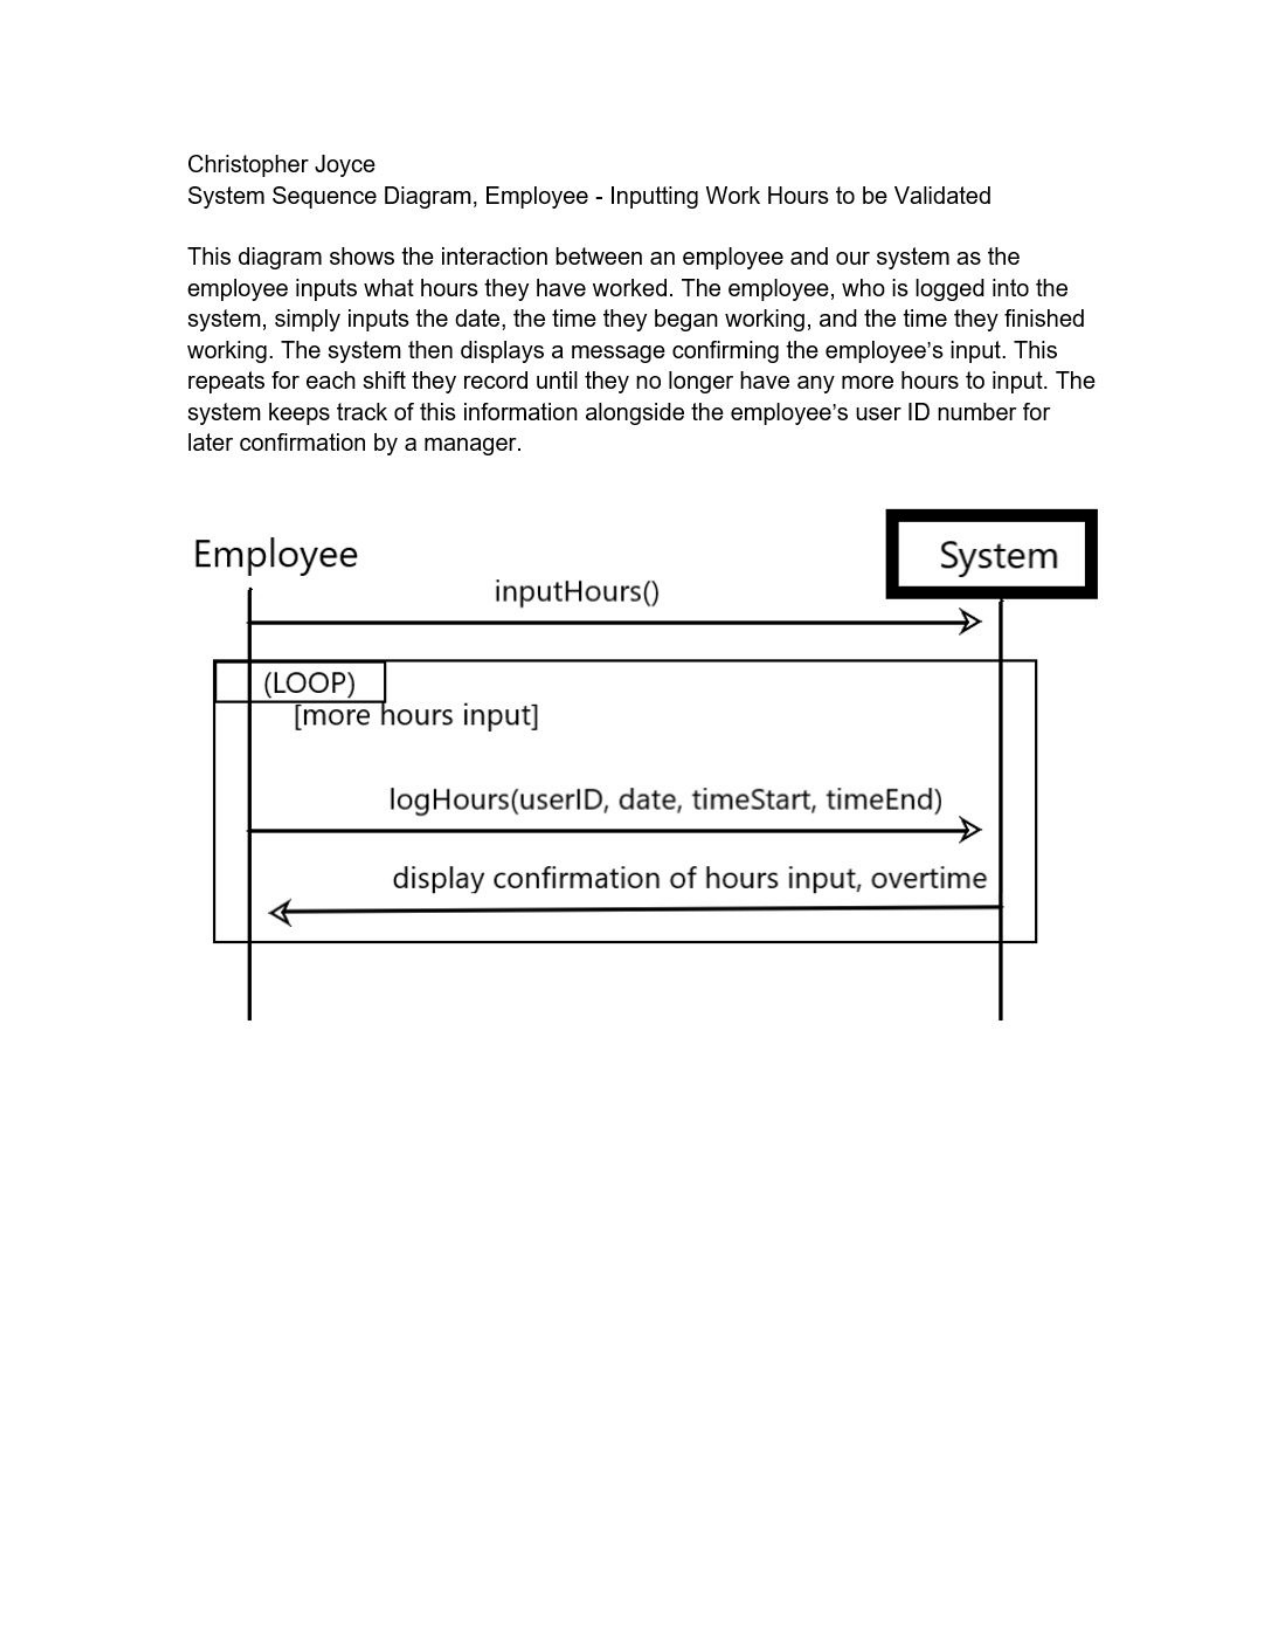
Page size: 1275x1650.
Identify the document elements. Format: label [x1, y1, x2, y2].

picture [150, 150, 1125, 1051]
